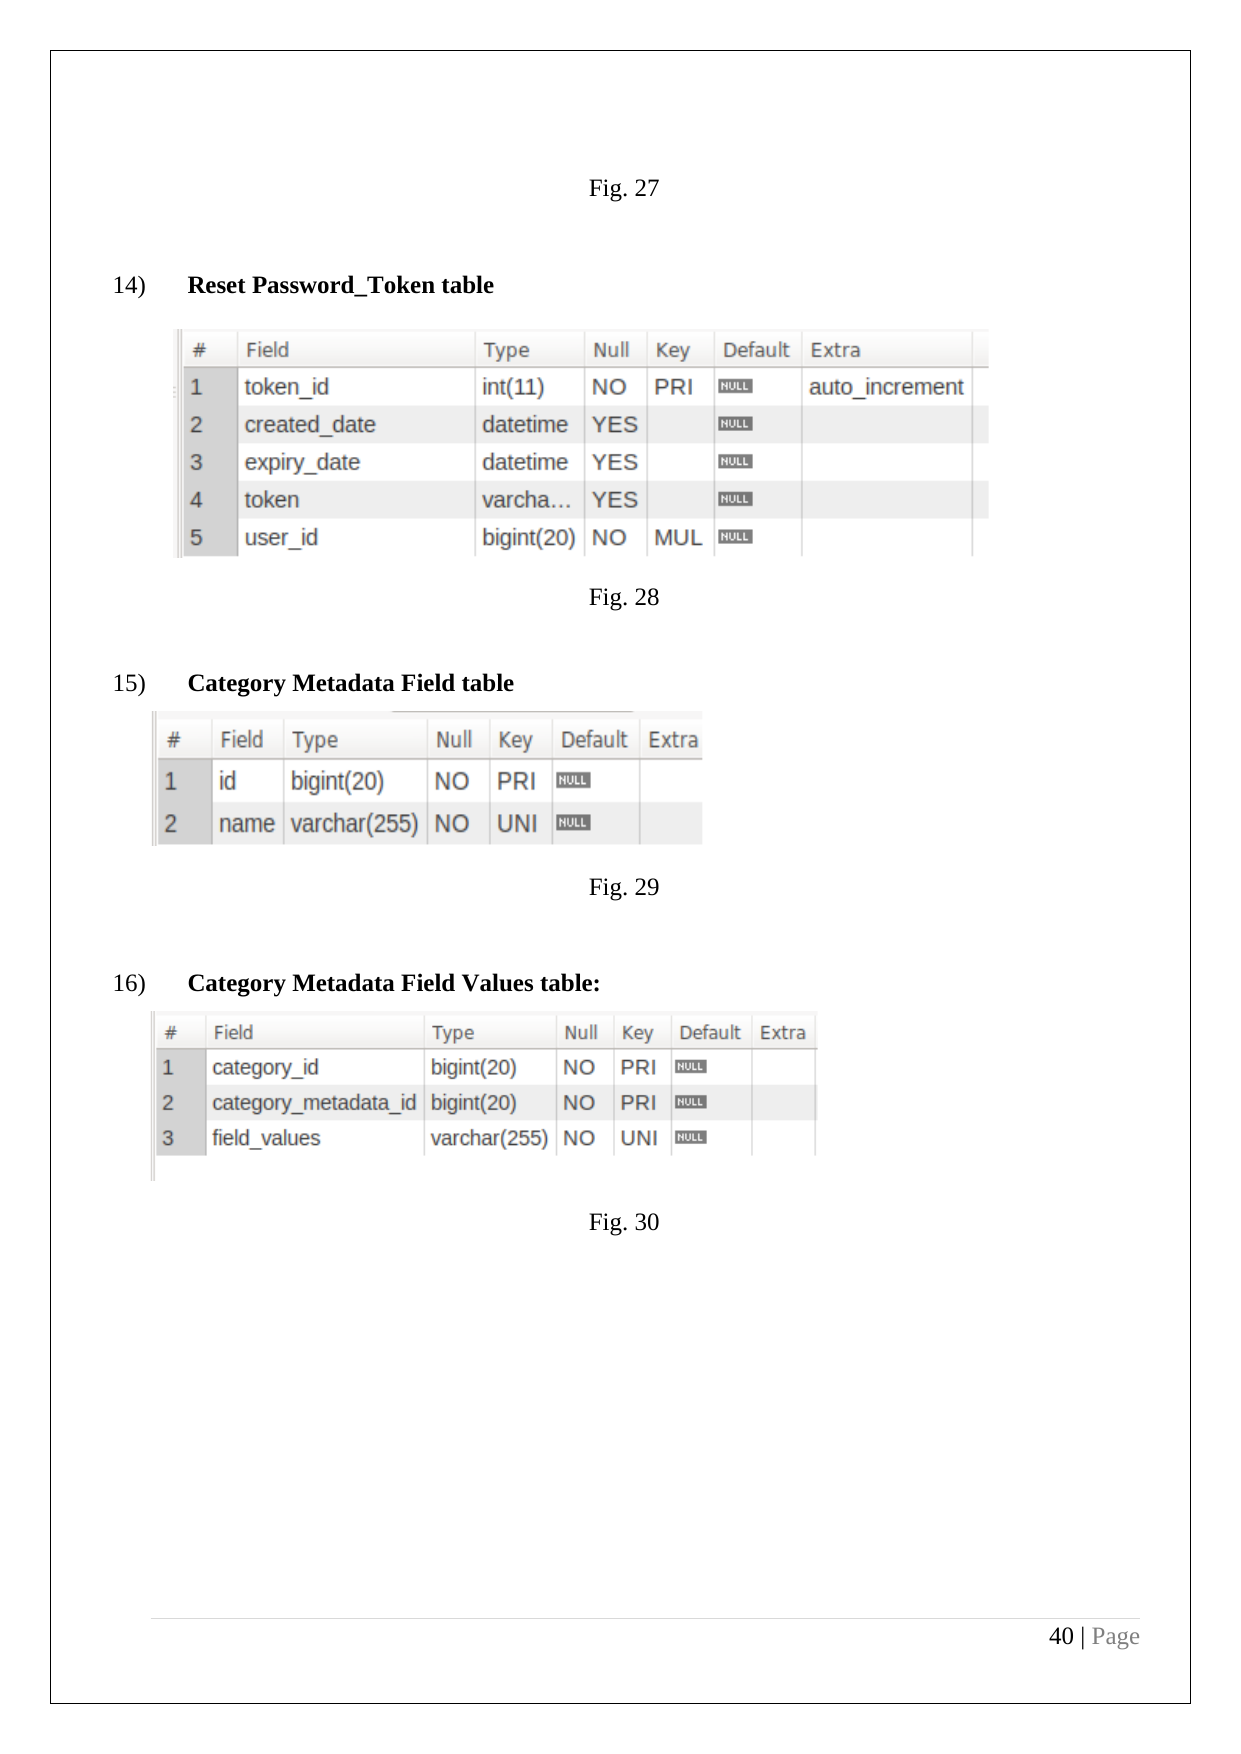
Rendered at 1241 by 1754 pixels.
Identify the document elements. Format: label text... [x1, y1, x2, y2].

list Reset Password_Token table [112, 270, 1140, 298]
picture [151, 711, 703, 846]
list Category Metadata Field table [112, 668, 1140, 697]
list Category Metadata Field Values table: [112, 968, 1140, 997]
text Fig. 29 [181, 872, 1067, 901]
picture [173, 329, 989, 558]
text Fig. 27 [181, 173, 1067, 202]
text Fig. 30 [181, 1207, 1067, 1235]
picture [150, 1011, 818, 1181]
text Fig. 28 [181, 582, 1067, 611]
